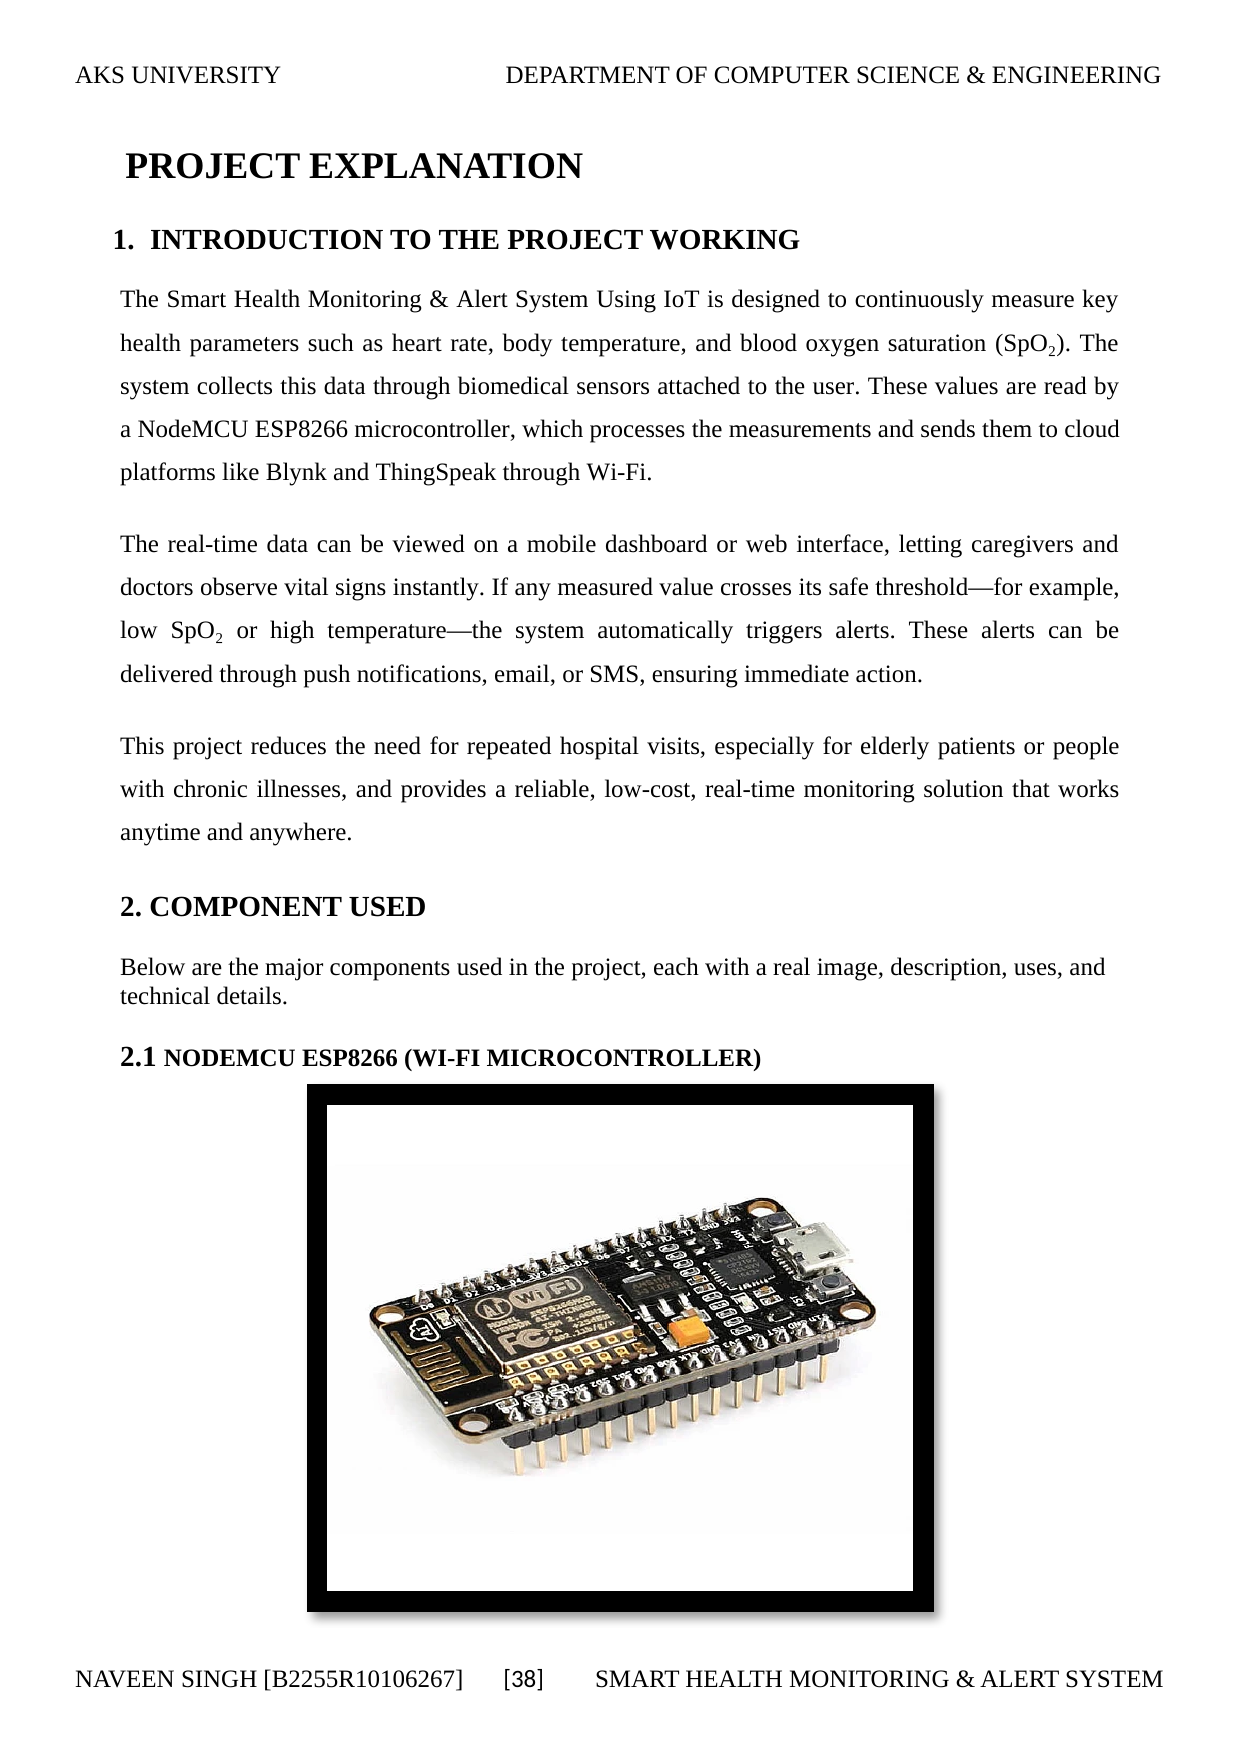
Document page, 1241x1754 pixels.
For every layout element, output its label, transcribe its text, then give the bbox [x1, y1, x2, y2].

text Below are the major components used in the project, each with a real image, description, uses, and technical details. [120, 952, 1165, 1010]
text 2. COMPONENT USED [75, 889, 1165, 923]
text This project reduces the need for repeated hospital visits, especially for elderly patients or people with chronic illnesses, and provides a reliable, low-cost, real-time monitoring solution that works anytime and anywhere. [120, 731, 1120, 846]
list INTRODUCTION TO THE PROJECT WORKING [112, 222, 1165, 255]
text 2.1 NODEMCU ESP8266 (WI-FI MICROCONTROLLER) [75, 1039, 1165, 1072]
picture [327, 1105, 913, 1591]
text The real-time data can be viewed on a mobile dashboard or web interface, letting caregivers and doctors observe vital signs instantly. If any measured value crosses its safe threshold—for example, low SpO₂ or high temperature—the system automatically triggers alerts. These alerts can be delivered through push notifications, email, or SMS, ensuring immediate action. [120, 529, 1120, 687]
text The Smart Health Monitoring & Alert System Using IoT is designed to continuously measure key health parameters such as heart rate, body temperature, and blood oxygen saturation (SpO₂). The system collects this data through biomedical sensors attached to the user. These values are read by a NodeMCU ESP8266 microcontroller, which processes the measurements and sends them to cloud platforms like Blynk and ThingSpeak through Wi-Fi. [120, 284, 1120, 486]
